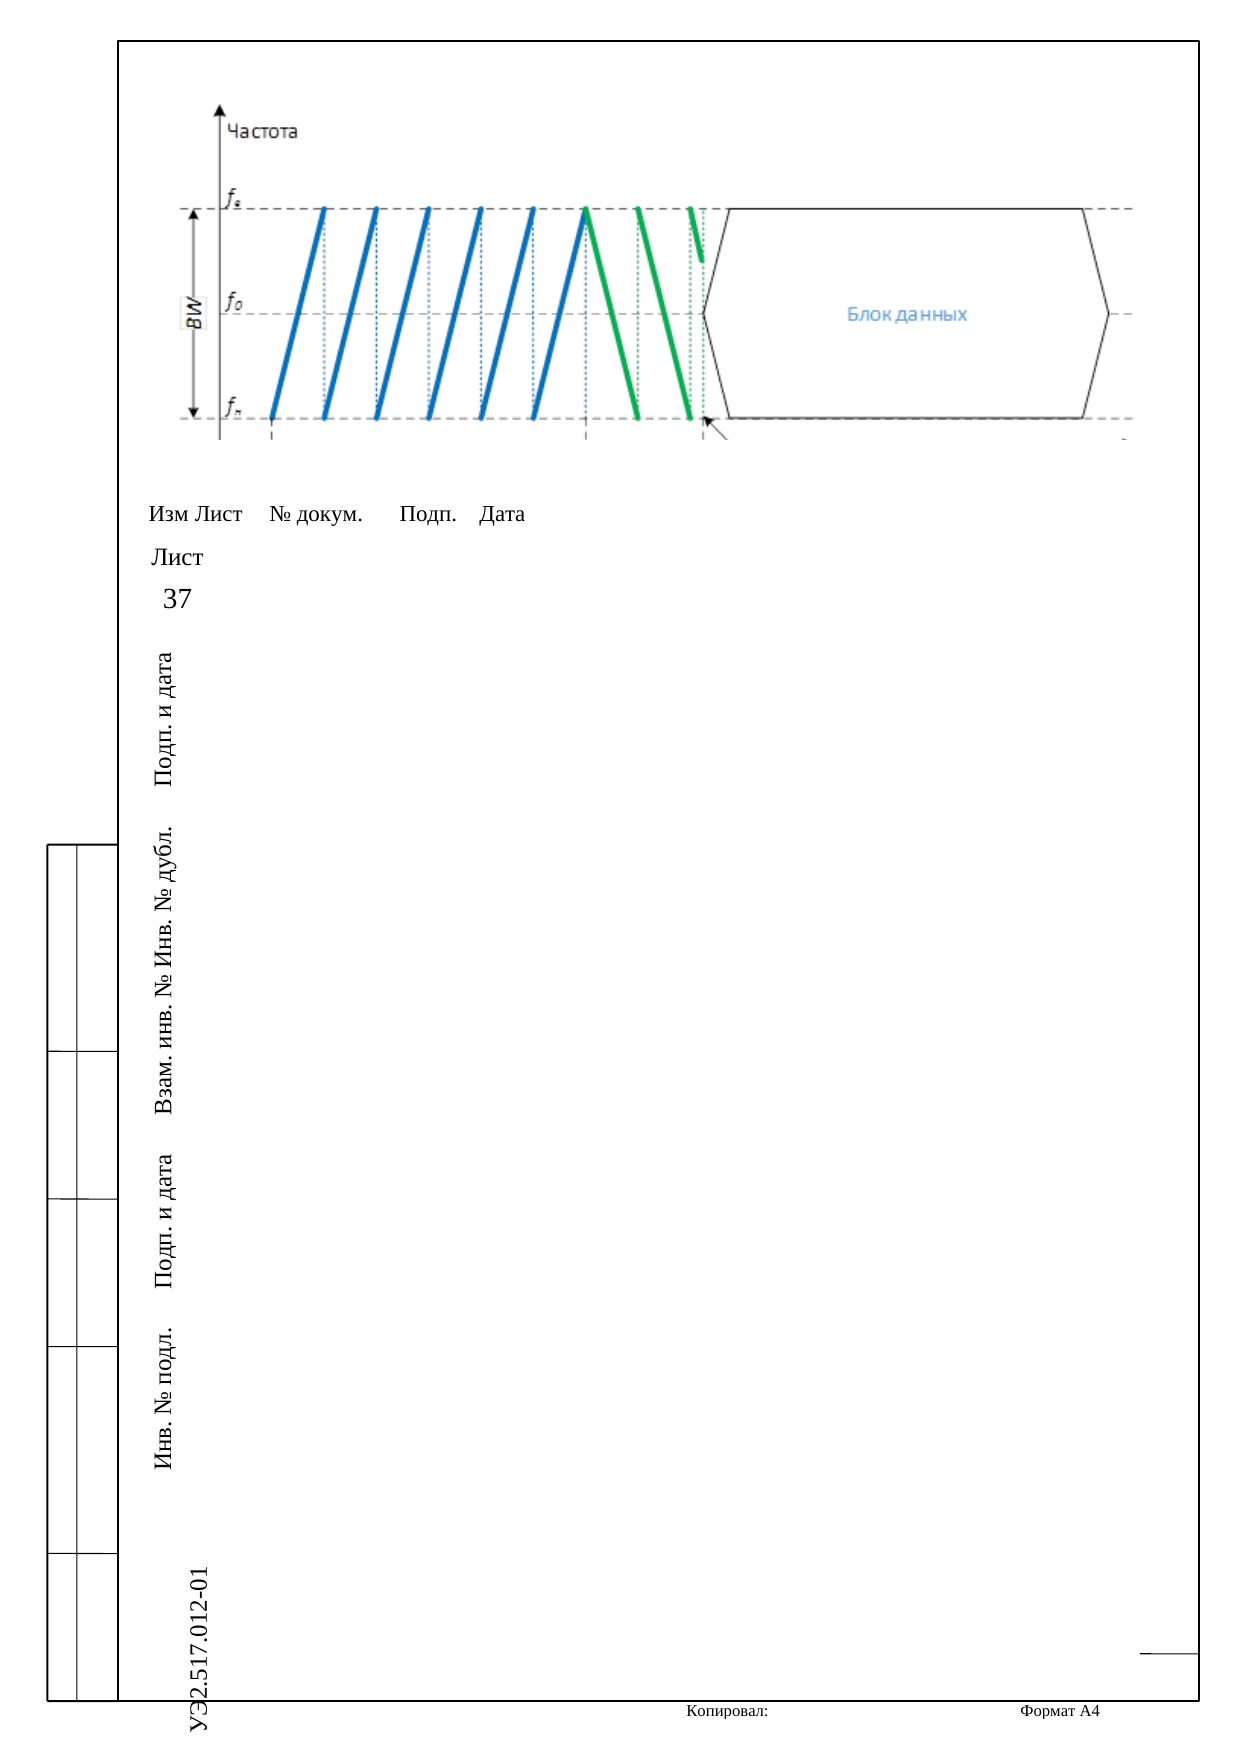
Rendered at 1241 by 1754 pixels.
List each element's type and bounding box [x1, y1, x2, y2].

picture [177, 88, 1152, 440]
